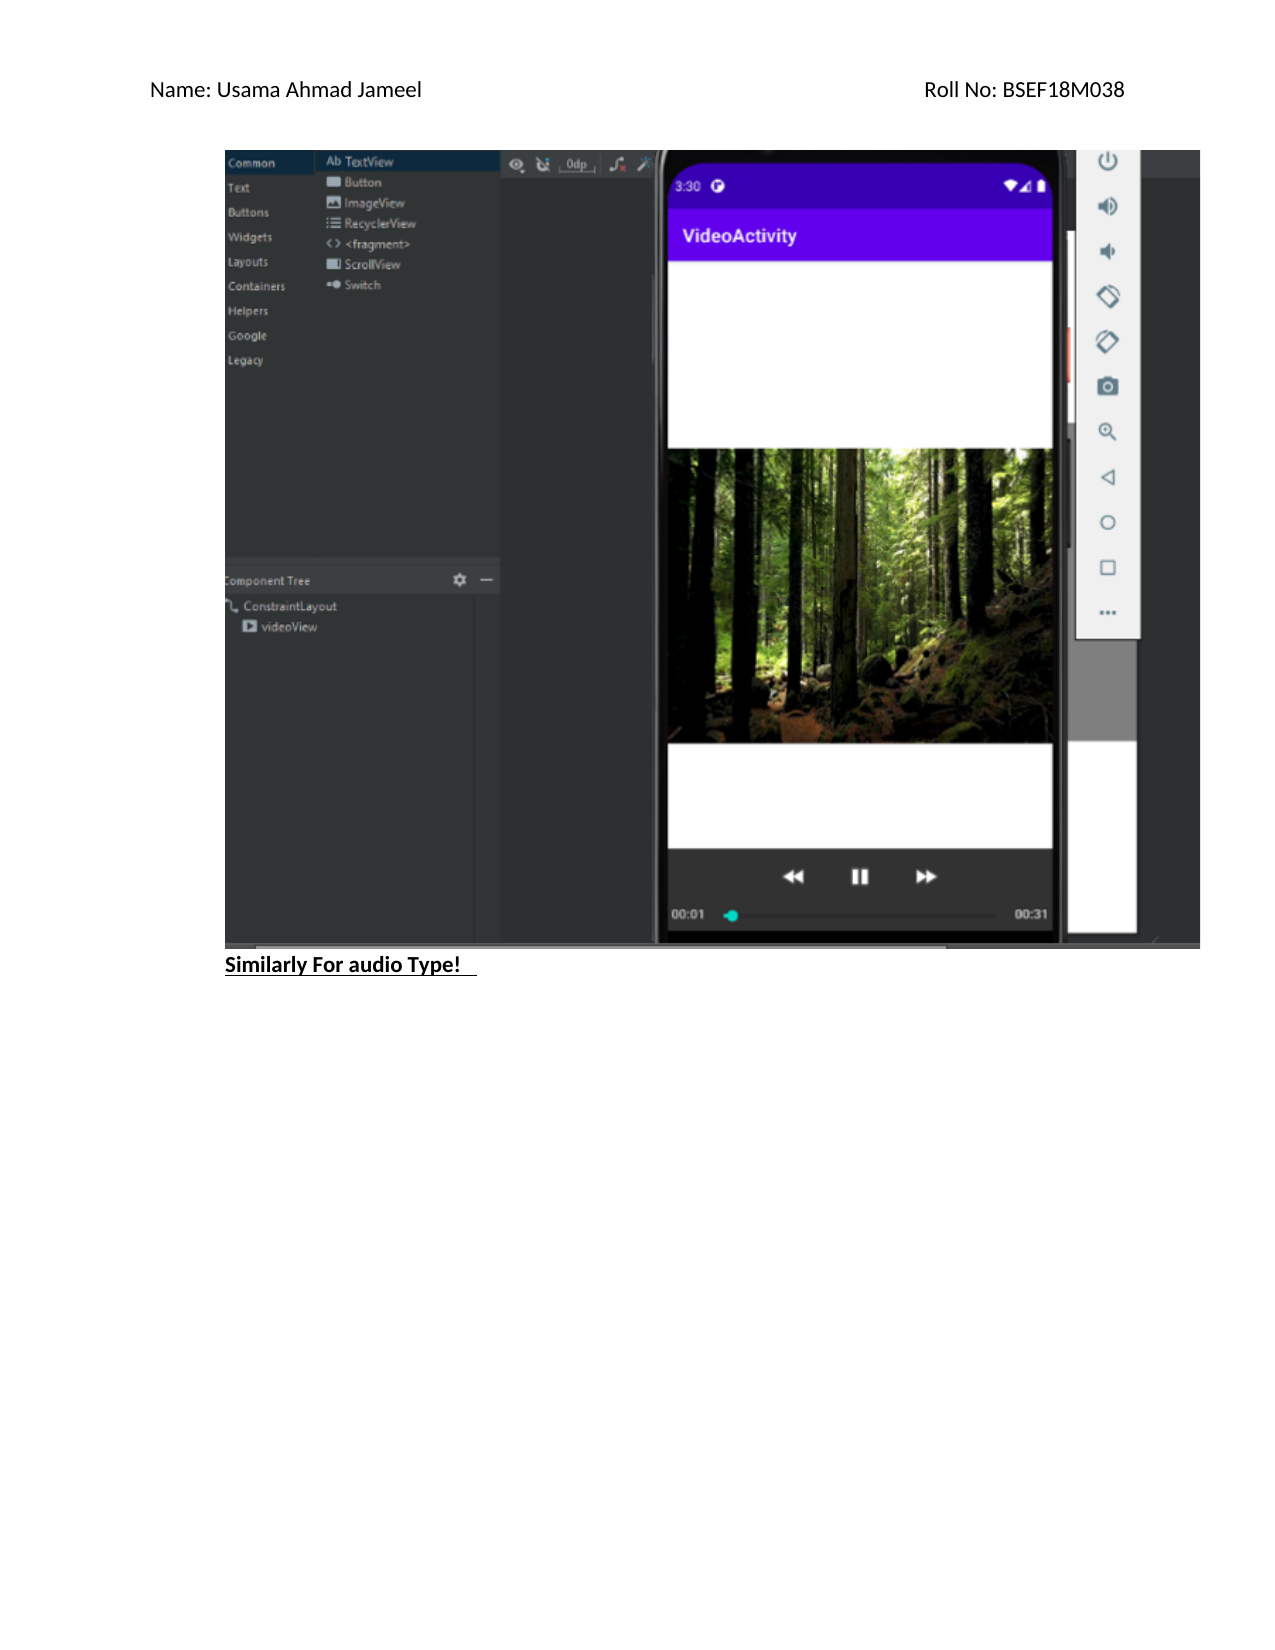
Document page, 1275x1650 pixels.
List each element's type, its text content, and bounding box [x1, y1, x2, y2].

list Similarly For audio Type! [225, 951, 1125, 978]
picture [225, 150, 1200, 949]
